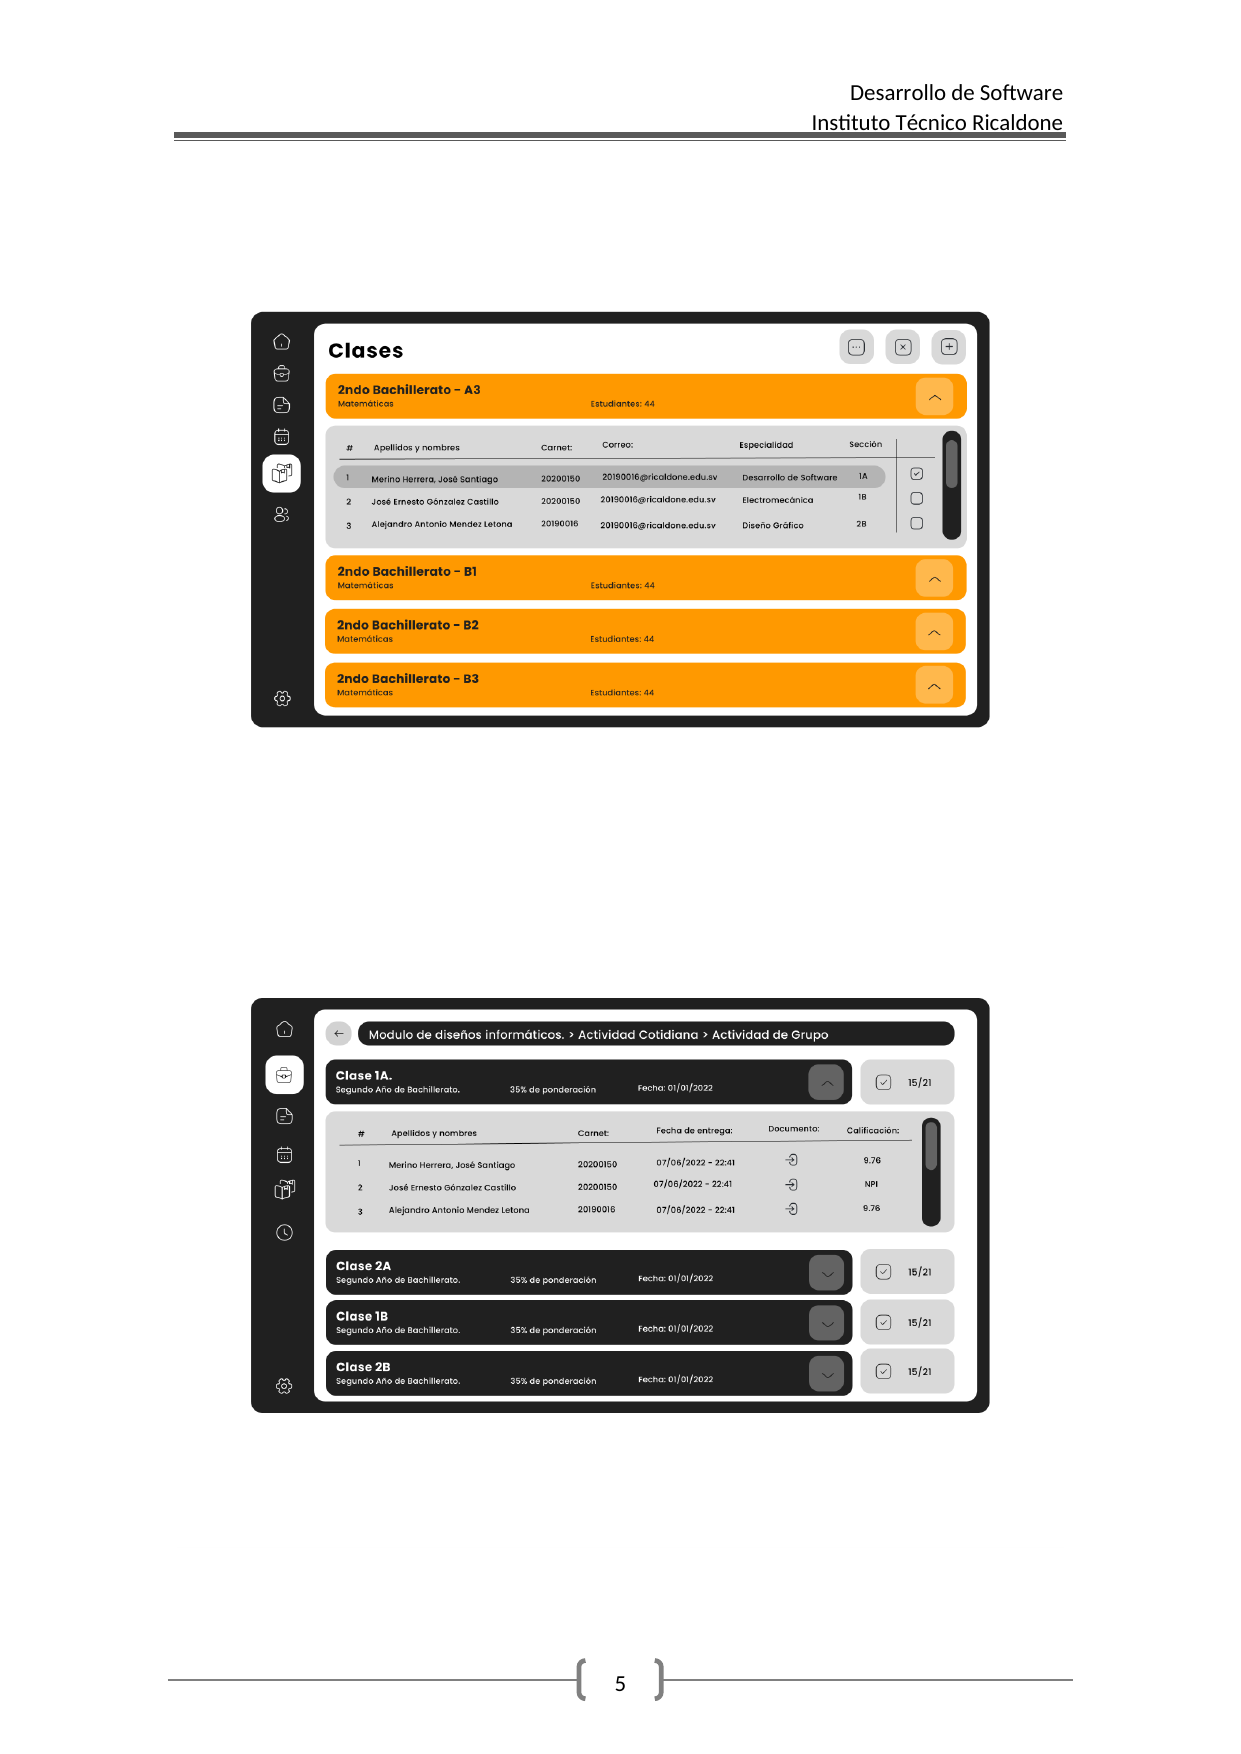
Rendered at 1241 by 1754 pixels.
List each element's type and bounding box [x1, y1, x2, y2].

picture [177, 177, 1064, 862]
picture [177, 863, 1064, 1548]
